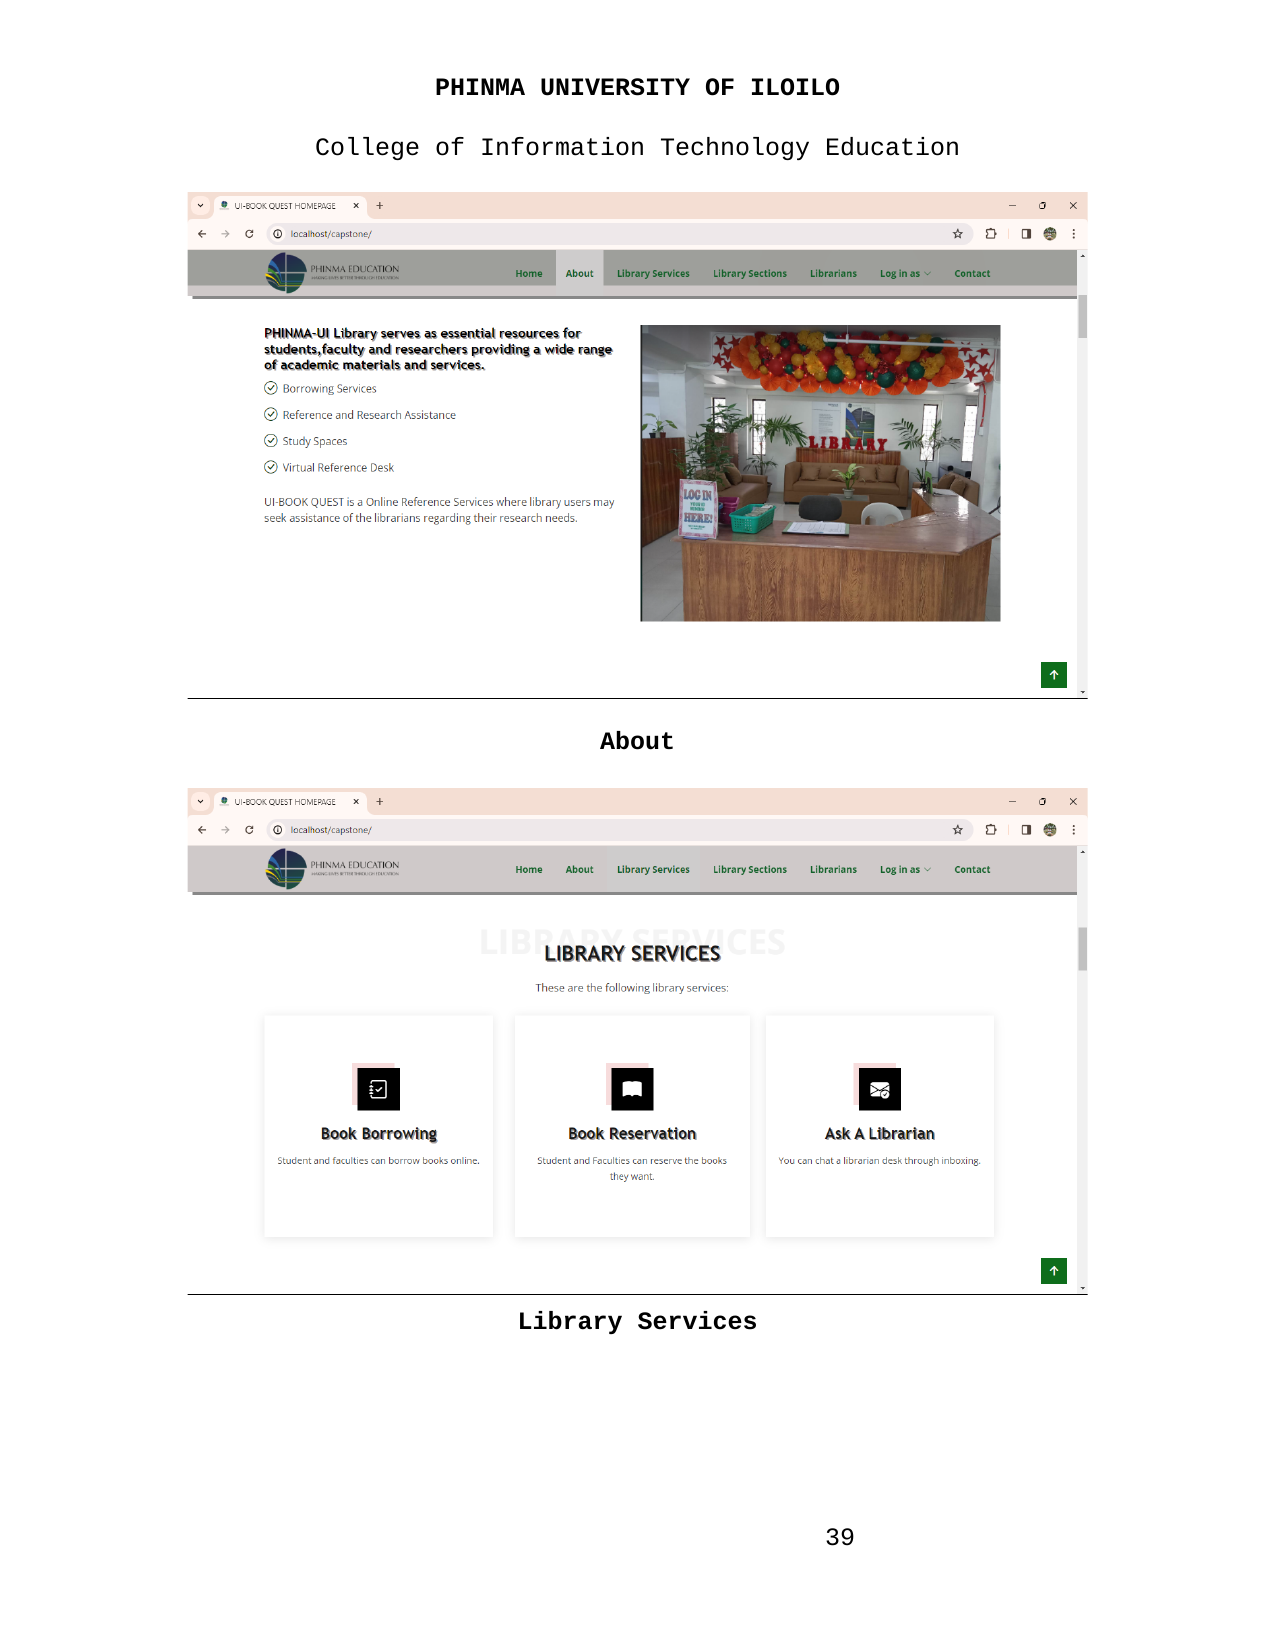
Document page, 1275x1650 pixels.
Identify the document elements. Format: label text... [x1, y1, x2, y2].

picture [187, 192, 1088, 699]
text About [150, 729, 1125, 757]
picture [187, 788, 1088, 1295]
